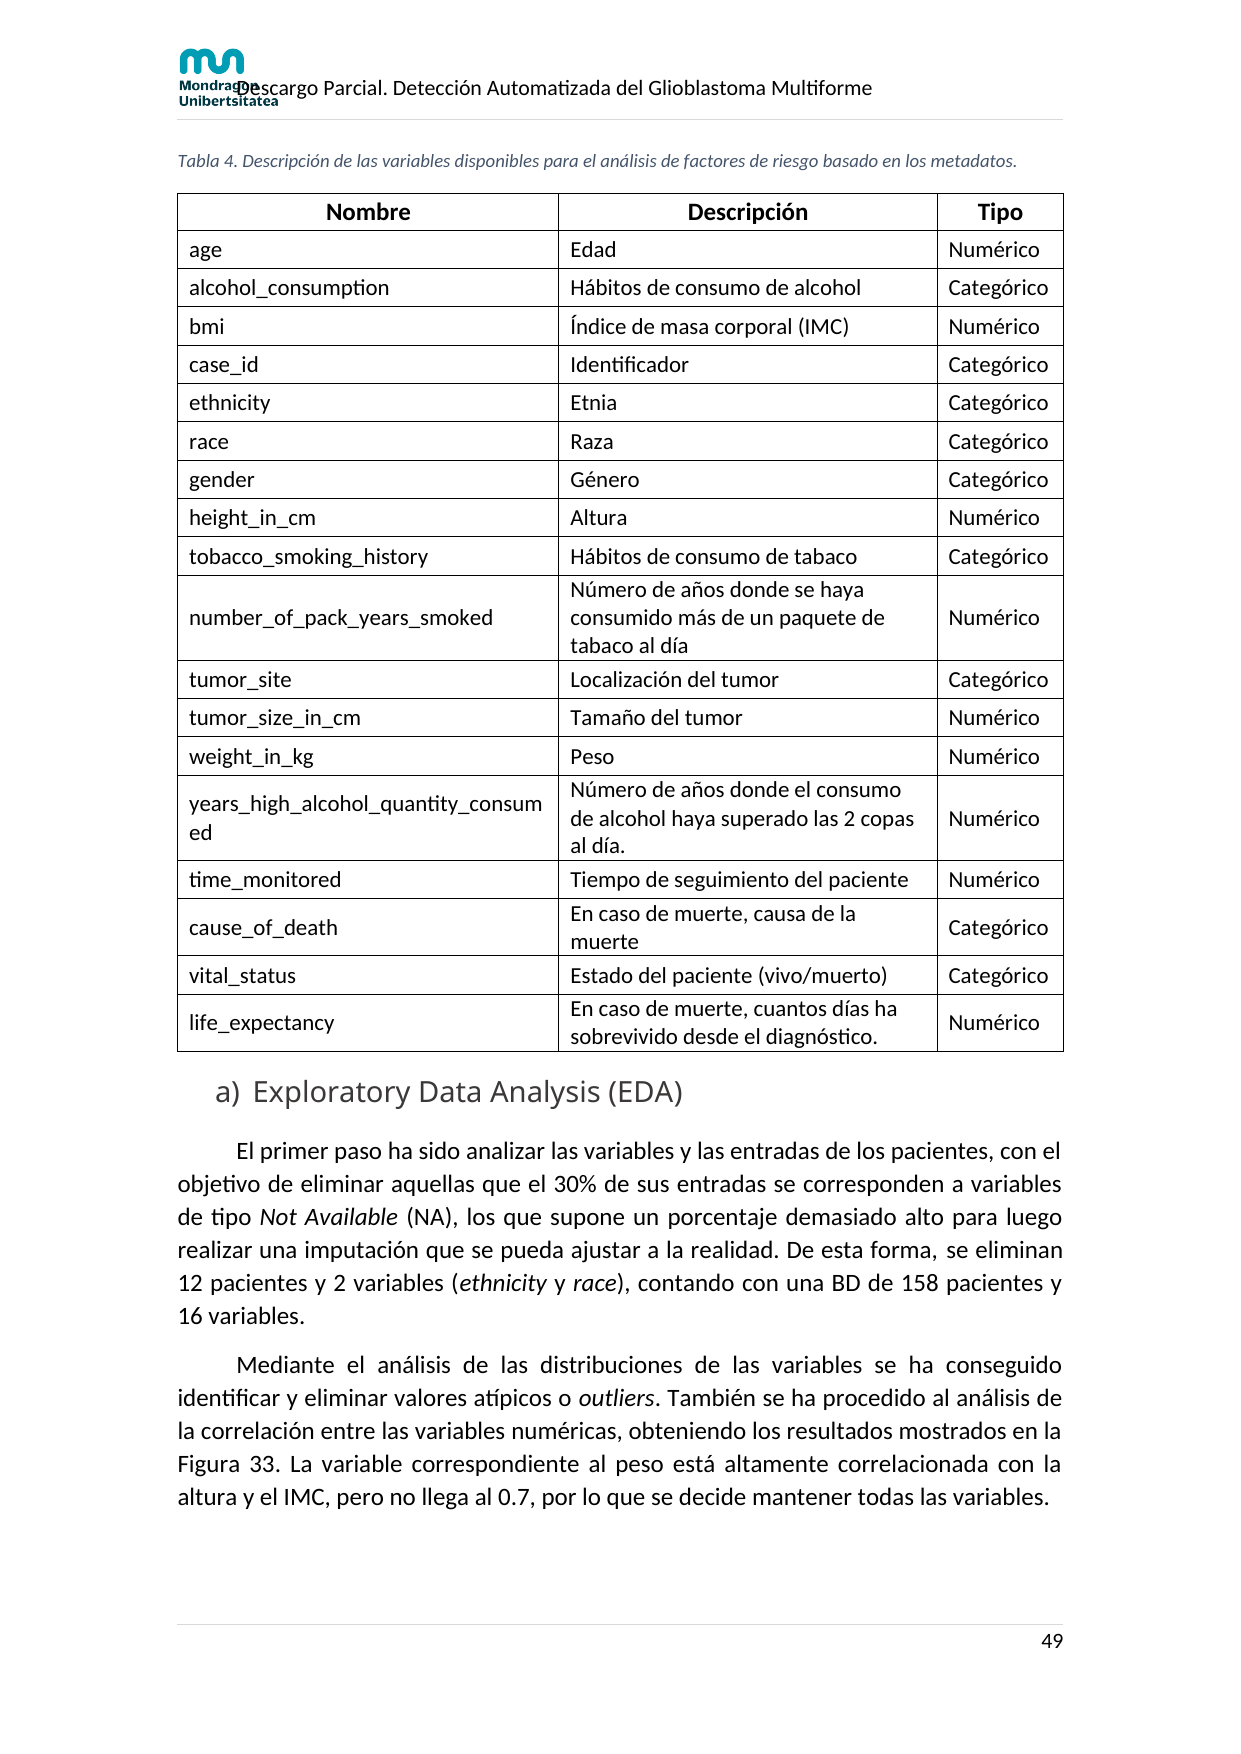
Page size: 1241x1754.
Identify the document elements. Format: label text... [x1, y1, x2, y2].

table_cell vital_status [178, 956, 558, 993]
table_cell Género [559, 461, 937, 498]
table_header Descripción [559, 194, 937, 229]
table_cell Numérico [938, 776, 1063, 860]
table_cell Edad [559, 231, 937, 268]
table_cell race [178, 422, 558, 459]
table_cell Etnia [559, 384, 937, 421]
table_cell Número de años donde el consumo de alcohol haya superado las 2 copas al día. [559, 776, 937, 860]
picture [154, 36, 291, 118]
table_cell number_of_pack_years_smoked [178, 576, 558, 659]
table_cell height_in_cm [178, 499, 558, 536]
table_cell tobacco_smoking_history [178, 537, 558, 574]
table_header Nombre [178, 194, 558, 229]
text El primer paso ha sido analizar las variables y las entradas de los pacientes, con el objetivo de eliminar aquellas que el 30% de sus entradas se corresponden a variables de tipo Not Available (NA), los que supone un porcentaje demasiado alto para luego realizar una imputación que se pueda ajustar a la realidad. De esta forma, se eliminan 12 pacientes y 2 variables (ethnicity y race), contando con una BD de 158 pacientes y 16 variables. [177, 1136, 1063, 1331]
table_cell alcohol_consumption [178, 269, 558, 306]
table_cell Numérico [938, 307, 1063, 344]
table_cell Peso [559, 737, 937, 774]
table_cell cause_of_death [178, 899, 558, 955]
table_cell Categórico [938, 269, 1063, 306]
table_cell age [178, 231, 558, 268]
table_cell case_id [178, 346, 558, 383]
table_cell Raza [559, 422, 937, 459]
table_cell Categórico [938, 384, 1063, 421]
table_cell Localización del tumor [559, 661, 937, 698]
table_cell tumor_size_in_cm [178, 699, 558, 736]
table_cell bmi [178, 307, 558, 344]
table_cell Numérico [938, 499, 1063, 536]
table_cell Tamaño del tumor [559, 699, 937, 736]
table_cell Numérico [938, 737, 1063, 774]
table_cell ethnicity [178, 384, 558, 421]
table_cell Numérico [938, 231, 1063, 268]
table_cell Altura [559, 499, 937, 536]
table_cell Estado del paciente (vivo/muerto) [559, 956, 937, 993]
table_cell Categórico [938, 346, 1063, 383]
table_cell En caso de muerte, causa de la muerte [559, 899, 937, 955]
table_cell Categórico [938, 661, 1063, 698]
table_cell Número de años donde se haya consumido más de un paquete de tabaco al día [559, 576, 937, 659]
table_cell Categórico [938, 537, 1063, 574]
table_cell time_monitored [178, 861, 558, 898]
table_cell Identificador [559, 346, 937, 383]
text Mediante el análisis de las distribuciones de las variables se ha conseguido identificar y eliminar valores atípicos o outliers. También se ha procedido al análisis de la correlación entre las variables numéricas, obteniendo los resultados mostrados en la Figura 33. La variable correspondiente al peso está altamente correlacionada con la altura y el IMC, pero no llega al 0.7, por lo que se decide mantener todas las variables. [177, 1350, 1063, 1512]
table_cell Índice de masa corporal (IMC) [559, 307, 937, 344]
text Tabla 4. Descripción de las variables disponibles para el análisis de factores de riesgo basado en los metadatos. [177, 149, 1063, 172]
table_cell Hábitos de consumo de alcohol [559, 269, 937, 306]
table_cell weight_in_kg [178, 737, 558, 774]
table_cell years_high_alcohol_quantity_consumed [178, 776, 558, 860]
table_header Tipo [938, 194, 1063, 229]
table_cell tumor_site [178, 661, 558, 698]
table_cell Numérico [938, 995, 1063, 1051]
table_cell gender [178, 461, 558, 498]
table_cell Numérico [938, 576, 1063, 659]
table_cell En caso de muerte, cuantos días ha sobrevivido desde el diagnóstico. [559, 995, 937, 1051]
table_cell Tiempo de seguimiento del paciente [559, 861, 937, 898]
table_cell life_expectancy [178, 995, 558, 1051]
table_cell Categórico [938, 422, 1063, 459]
table_cell Categórico [938, 956, 1063, 993]
table_cell Numérico [938, 699, 1063, 736]
table_cell Categórico [938, 899, 1063, 955]
table_cell Hábitos de consumo de tabaco [559, 537, 937, 574]
table_cell Categórico [938, 461, 1063, 498]
subtitle Exploratory Data Analysis (EDA) [215, 1071, 1063, 1111]
table_cell Numérico [938, 861, 1063, 898]
